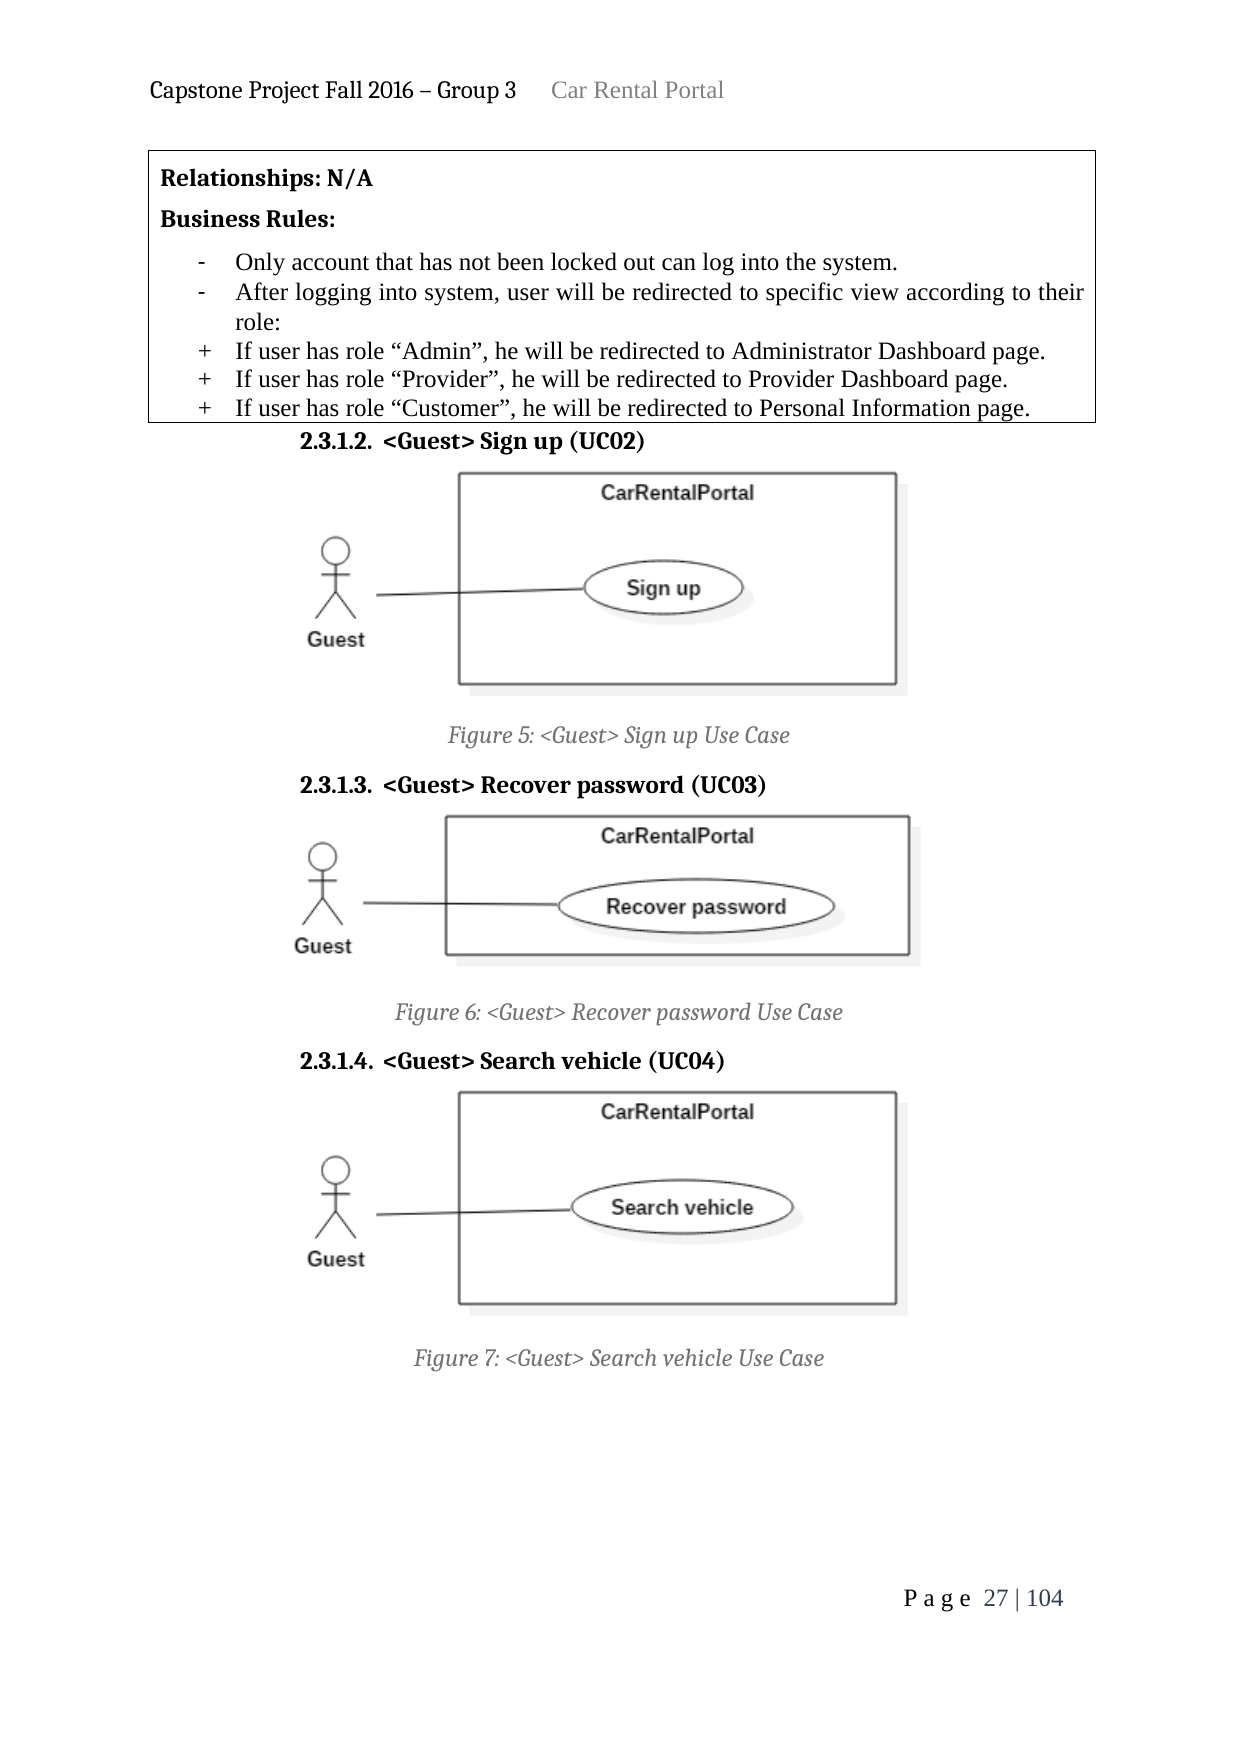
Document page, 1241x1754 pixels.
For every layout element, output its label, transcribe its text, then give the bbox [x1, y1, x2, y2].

picture [281, 458, 959, 703]
picture [281, 1078, 959, 1325]
subtitle <Guest> Recover password (UC03) [300, 771, 1090, 799]
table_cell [149, 151, 1095, 422]
picture [268, 801, 972, 979]
subtitle <Guest> Sign up (UC02) [300, 427, 1090, 456]
subtitle <Guest> Search vehicle (UC04) [300, 1047, 1090, 1076]
